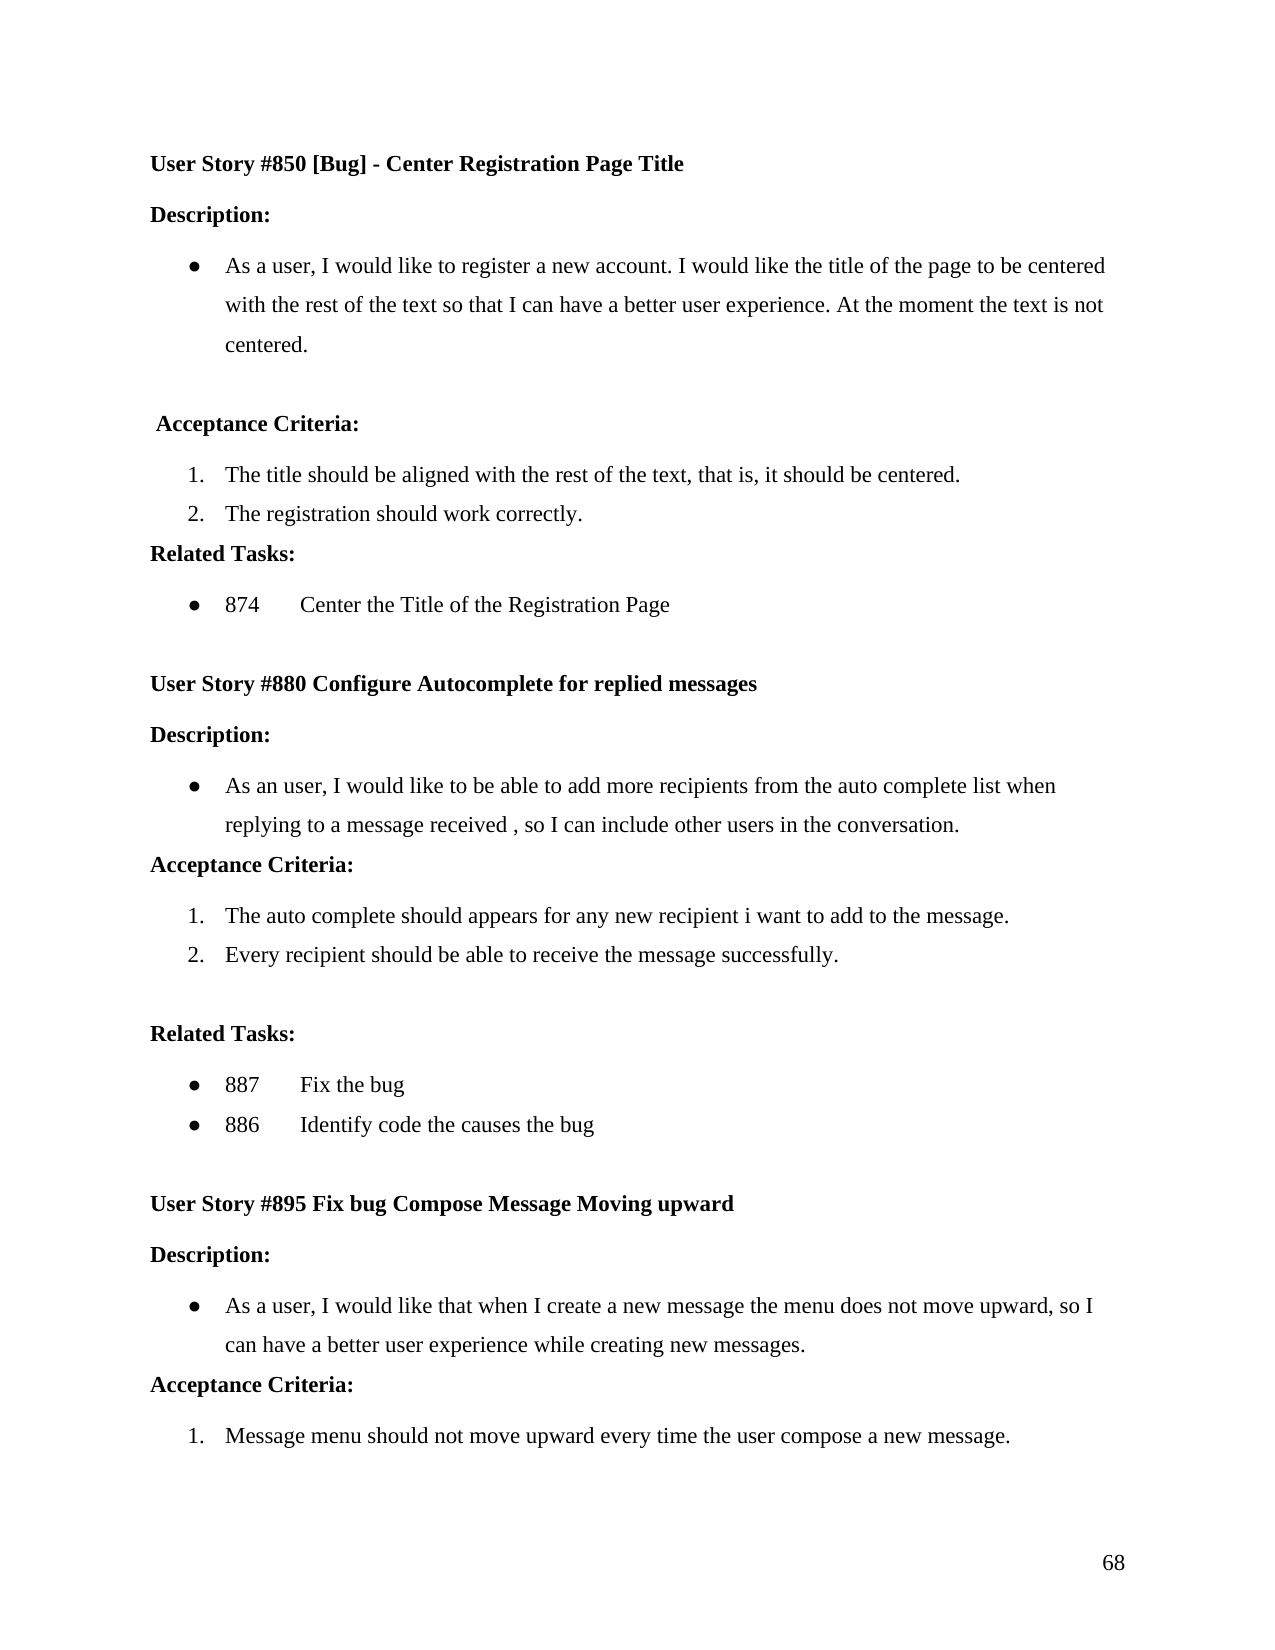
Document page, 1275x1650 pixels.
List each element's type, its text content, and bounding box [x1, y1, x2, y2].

text Acceptance Criteria: [150, 410, 1125, 436]
list Every recipient should be able to receive the message successfully. [187, 942, 1125, 968]
list 887 Fix the bug [187, 1072, 1125, 1098]
list The auto complete should appears for any new recipient i want to add to the message. [187, 902, 1125, 928]
list 874 Center the Title of the Registration Page [187, 591, 1125, 617]
text Related Tasks: [150, 540, 1125, 566]
text Description: [150, 1241, 1125, 1267]
text User Story #850 [Bug] - Center Registration Page Title [150, 150, 1125, 176]
text User Story #880 Configure Autocomplete for replied messages [150, 670, 1125, 696]
list As an user, I would like to be able to add more recipients from the auto complete list when replying to a message received , so I can include other users in the conversation. [187, 772, 1125, 838]
list 886 Identify code the causes the bug [187, 1111, 1125, 1137]
list The title should be aligned with the rest of the text, that is, it should be centered. [187, 461, 1125, 487]
text Acceptance Criteria: [150, 851, 1125, 877]
text Description: [150, 721, 1125, 747]
list The registration should work correctly. [187, 501, 1125, 527]
list As a user, I would like to register a new account. I would like the title of the page to be centered with the rest of the text so that I can have a better user experience. At the moment the text is not centered. [187, 252, 1125, 357]
text Description: [150, 201, 1125, 227]
list As a user, I would like that when I create a new message the menu does not move upward, so I can have a better user experience while creating new messages. [187, 1292, 1125, 1358]
text User Story #895 Fix bug Compose Message Moving upward [150, 1190, 1125, 1216]
text Acceptance Criteria: [150, 1371, 1125, 1397]
text Related Tasks: [150, 1021, 1125, 1047]
list Message menu should not move upward every time the user compose a new message. [187, 1422, 1125, 1448]
